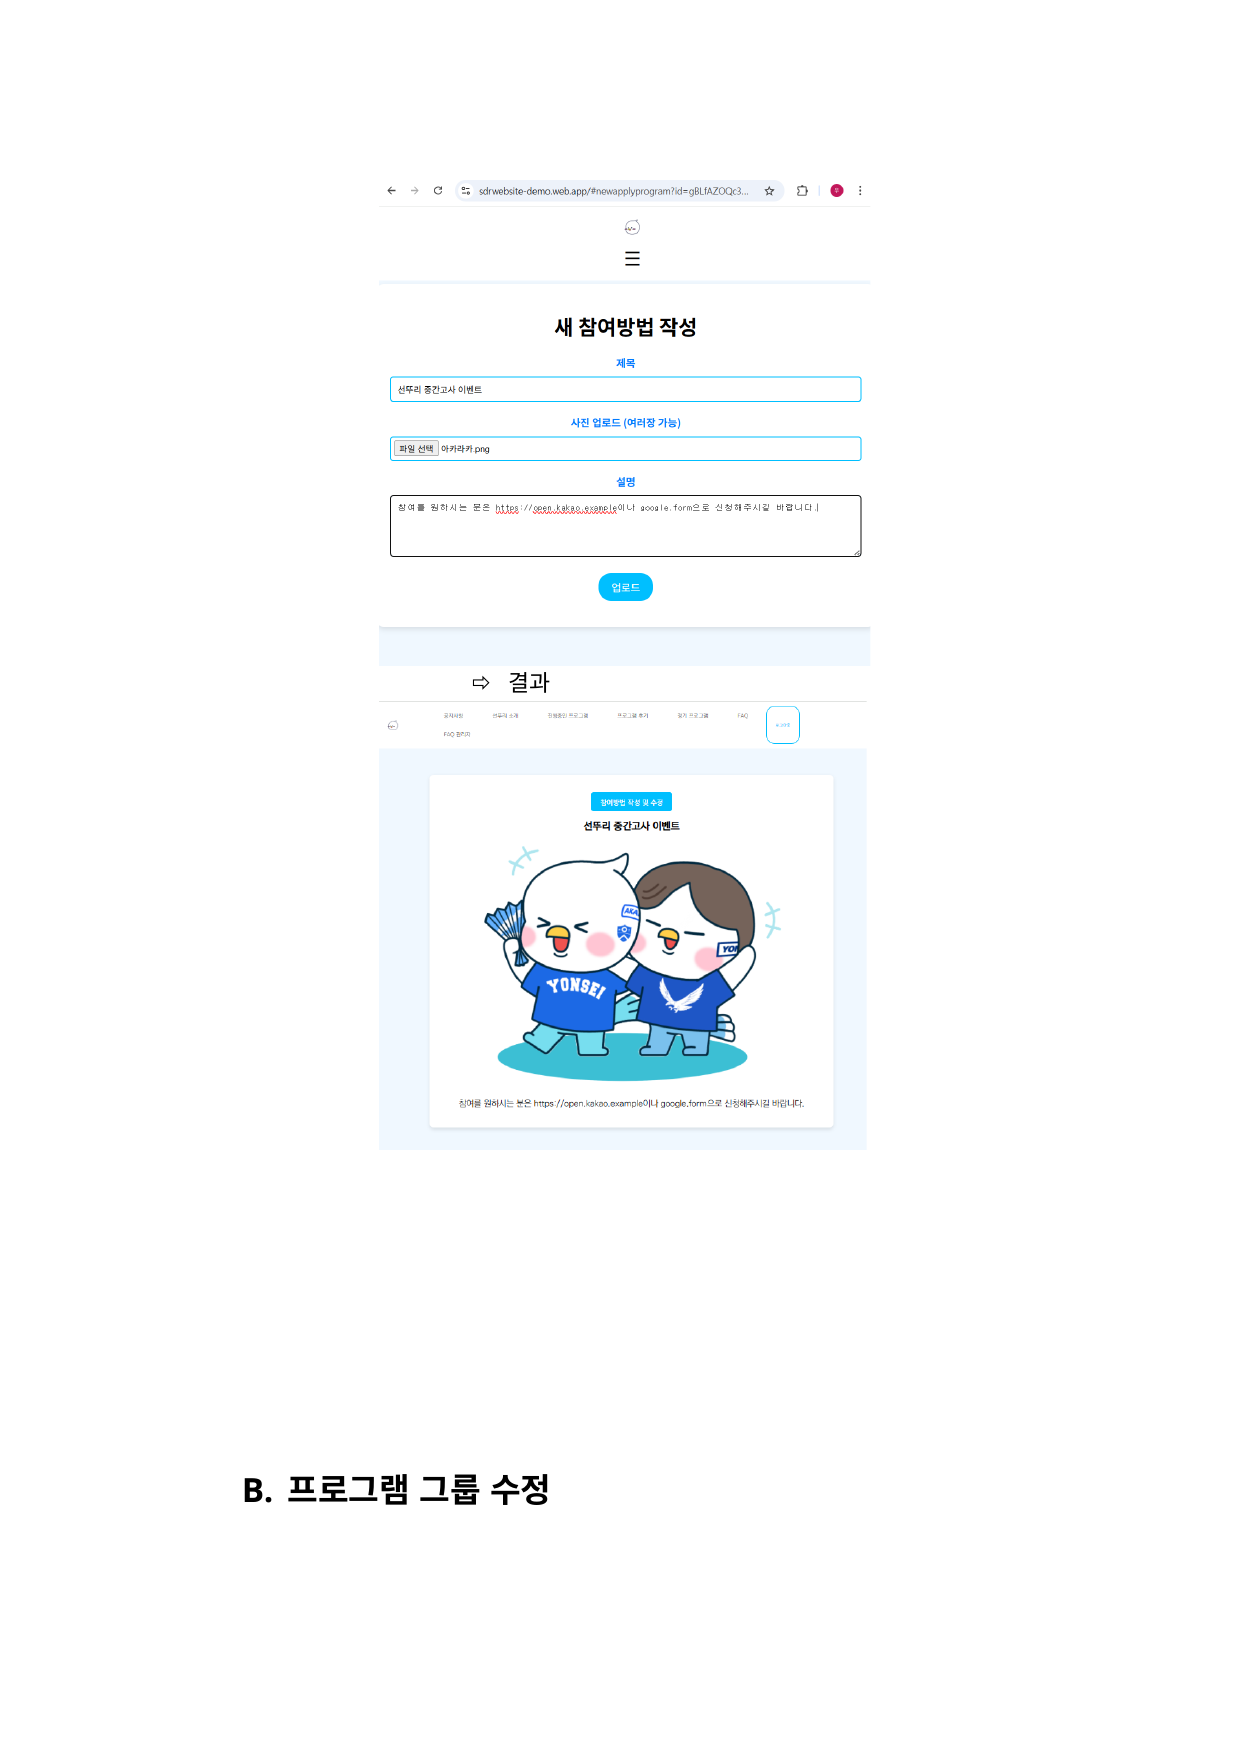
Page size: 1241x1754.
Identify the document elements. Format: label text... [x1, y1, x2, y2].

picture [379, 177, 871, 666]
list 결과 [471, 665, 1090, 698]
list 프로그램 그룹 수정 [242, 1464, 1090, 1513]
picture [379, 698, 867, 1150]
